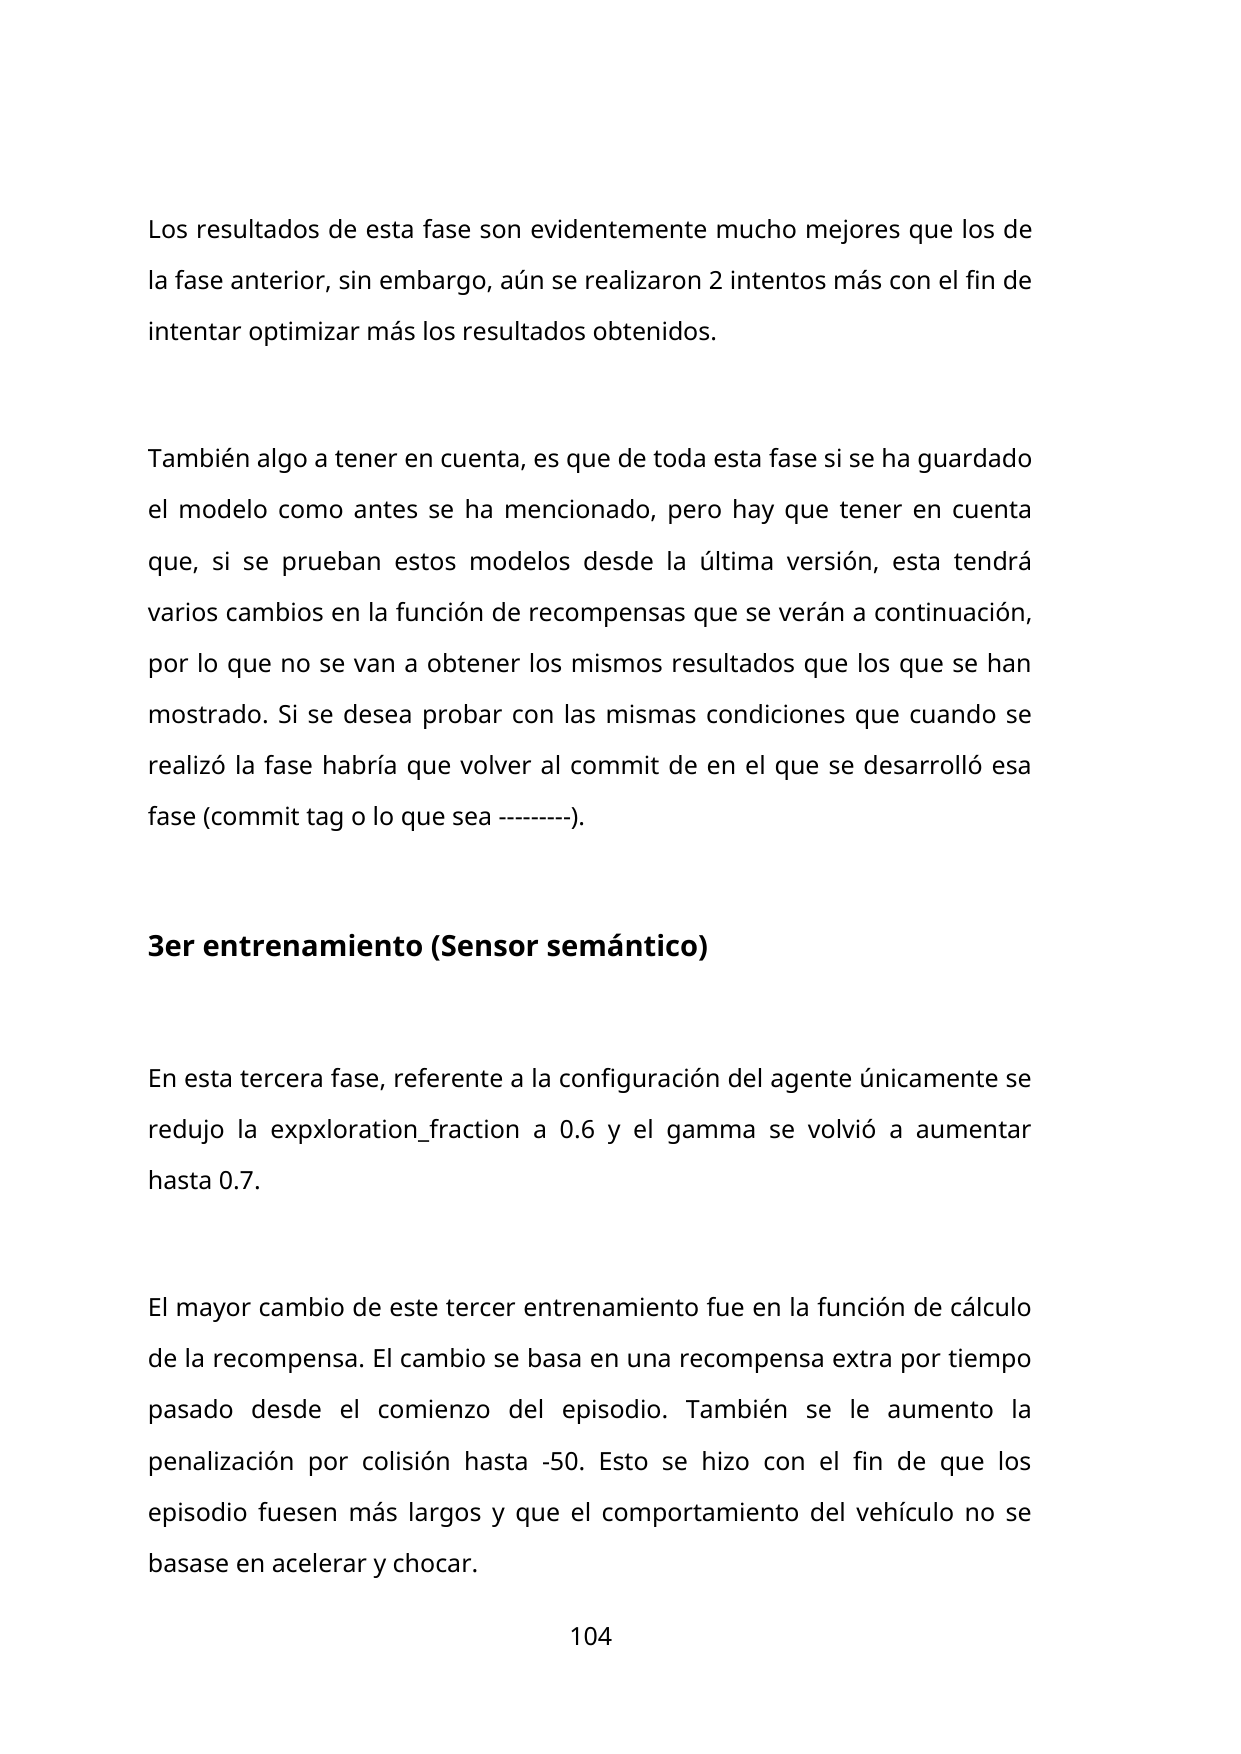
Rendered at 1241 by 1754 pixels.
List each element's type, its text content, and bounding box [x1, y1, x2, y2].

text 3er entrenamiento (Sensor semántico) [148, 925, 1033, 965]
text En esta tercera fase, referente a la configuración del agente únicamente se redujo la expxloration_fraction a 0.6 y el gamma se volvió a aumentar hasta 0.7. [148, 1061, 1033, 1197]
text El mayor cambio de este tercer entrenamiento fue en la función de cálculo de la recompensa. El cambio se basa en una recompensa extra por tiempo pasado desde el comienzo del episodio. También se le aumento la penalización por colisión hasta -50. Esto se hizo con el fin de que los episodio fuesen más largos y que el comportamiento del vehículo no se basase en acelerar y chocar. [148, 1290, 1033, 1579]
text También algo a tener en cuenta, es que de toda esta fase si se ha guardado el modelo como antes se ha mencionado, pero hay que tener en cuenta que, si se prueban estos modelos desde la última versión, esta tendrá varios cambios en la función de recompensas que se verán a continuación, por lo que no se van a obtener los mismos resultados que los que se han mostrado. Si se desea probar con las mismas condiciones que cuando se realizó la fase habría que volver al commit de en el que se desarrolló esa fase (commit tag o lo que sea ---------). [148, 441, 1033, 832]
text Los resultados de esta fase son evidentemente mucho mejores que los de la fase anterior, sin embargo, aún se realizaron 2 intentos más con el fin de intentar optimizar más los resultados obtenidos. [148, 212, 1033, 348]
